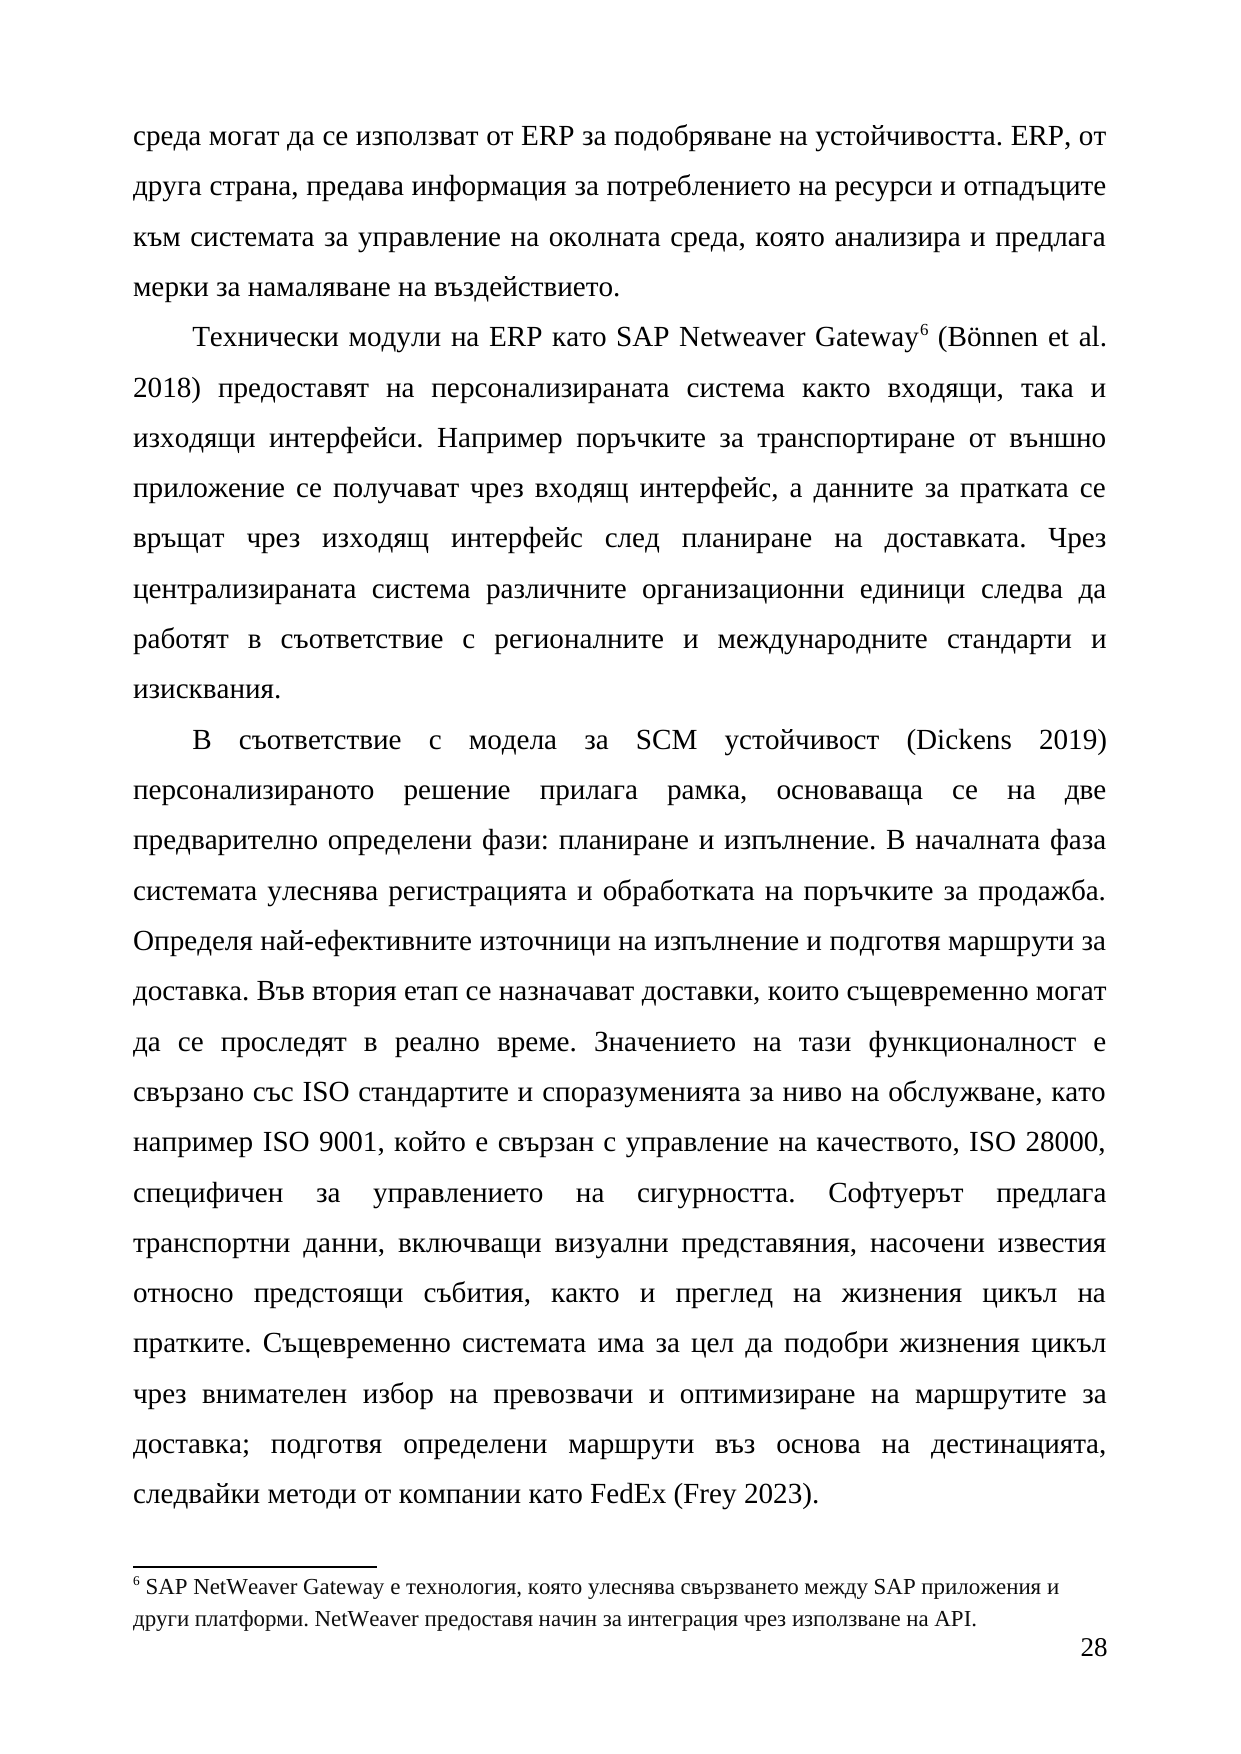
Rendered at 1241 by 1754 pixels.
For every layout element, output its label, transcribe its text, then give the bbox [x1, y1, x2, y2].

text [133, 118, 1107, 303]
text Технически модули на ERP като SAP Netweaver Gateway (Bönnen et al. 2018) предоставят на персонализираната система както входящи, така и изходящи интерфейси. Например поръчките за транспортиране от външно приложение се получават чрез входящ интерфейс, а данните за пратката се връщат чрез изходящ интерфейс след планиране на доставката. Чрез централизираната система различните организационни единици следва да работят в съответствие с регионалните и международните стандарти и изисквания. [133, 319, 1107, 705]
text В съответствие с модела за SCM устойчивост (Dickens 2019) персонализираното решение прилага рамка, основаваща се на две предварително определени фази: планиране и изпълнение. В началната фаза системата улеснява регистрацията и обработката на поръчките за продажба. Определя най-ефективните източници на изпълнение и подготвя маршрути за доставка. Във втория етап се назначават доставки, които същевременно могат да се проследят в реално време. Значението на тази функционалност е свързано със ISO стандартите и споразуменията за ниво на обслужване, като например ISO 9001, който е свързан с управление на качеството, ISO 28000, специфичен за управлението на сигурността. Софтуерът предлага транспортни данни, включващи визуални представяния, насочени известия относно предстоящи събития, както и преглед на жизнения цикъл на пратките. Същевременно системата има за цел да подобри жизнения цикъл чрез внимателен избор на превозвачи и оптимизиране на маршрутите за доставка; подготвя определени маршрути въз основа на дестинацията, следвайки методи от компании като FedEx (Frey 2023). [133, 722, 1107, 1510]
